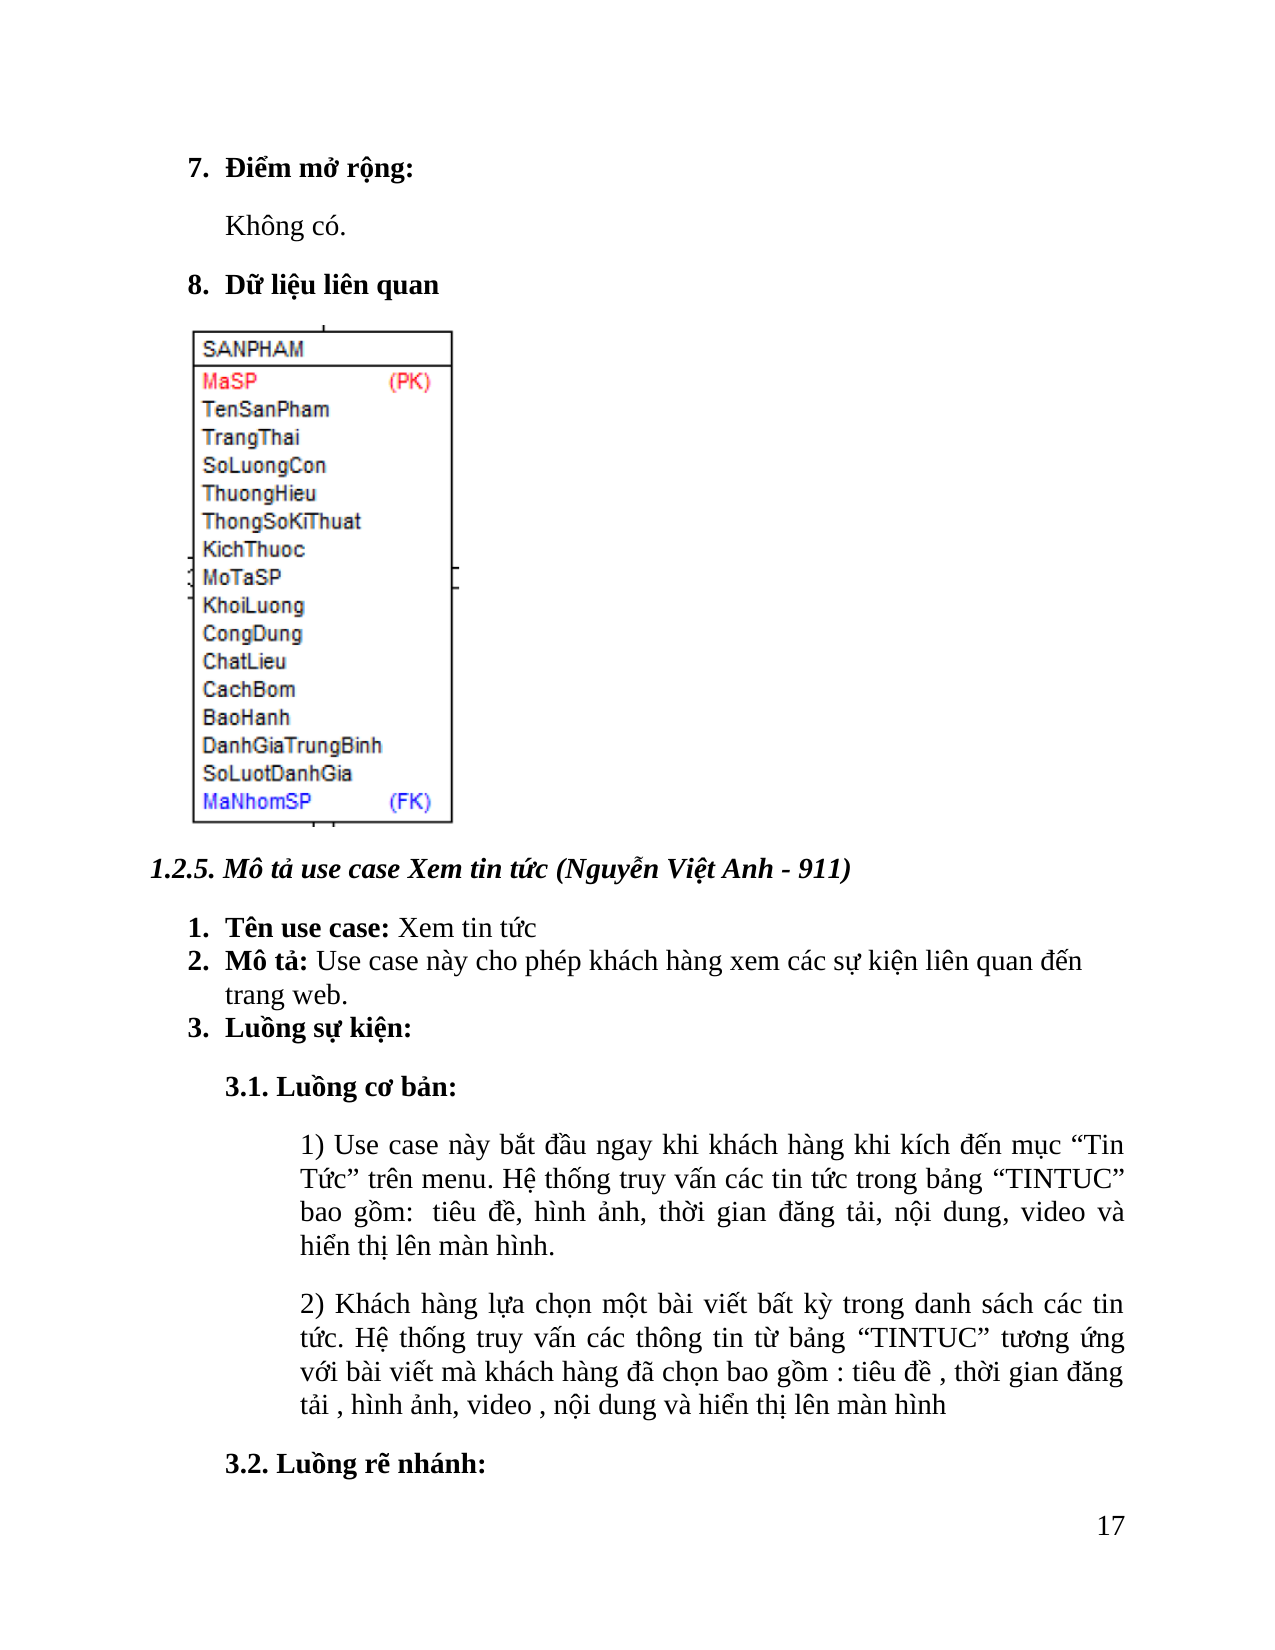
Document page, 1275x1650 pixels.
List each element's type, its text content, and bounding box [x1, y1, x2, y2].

list Dữ liệu liên quan [187, 267, 1125, 301]
subtitle Mô tả use case Xem tin tức (Nguyễn Việt Anh - 911) [150, 851, 1125, 885]
text 3.1. Luồng cơ bản: [150, 1069, 1125, 1102]
text 1) Use case này bắt đầu ngay khi khách hàng khi kích đến mục “Tin Tức” trên menu. Hệ thống truy vấn các tin tức trong bảng “TINTUC” bao gồm: tiêu đề, hình ảnh, thời gian đăng tải, nội dung, video và hiển thị lên màn hình. [300, 1127, 1125, 1262]
list Tên use case: Xem tin tức [187, 910, 1125, 943]
text 3.2. Luồng rẽ nhánh: [225, 1446, 1125, 1479]
list Mô tả: Use case này cho phép khách hàng xem các sự kiện liên quan đến trang web. [187, 943, 1125, 1010]
list Điểm mở rộng: [187, 150, 1125, 183]
text 2) Khách hàng lựa chọn một bài viết bất kỳ trong danh sách các tin tức. Hệ thống truy vấn các thông tin từ bảng “TINTUC” tương ứng với bài viết mà khách hàng đã chọn bao gồm : tiêu đề , thời gian đăng tải , hình ảnh, video , nội dung và hiển thị lên màn hình [300, 1287, 1125, 1421]
list Luồng sự kiện: [187, 1010, 1125, 1044]
picture [187, 325, 460, 827]
text Không có. [187, 208, 1125, 242]
